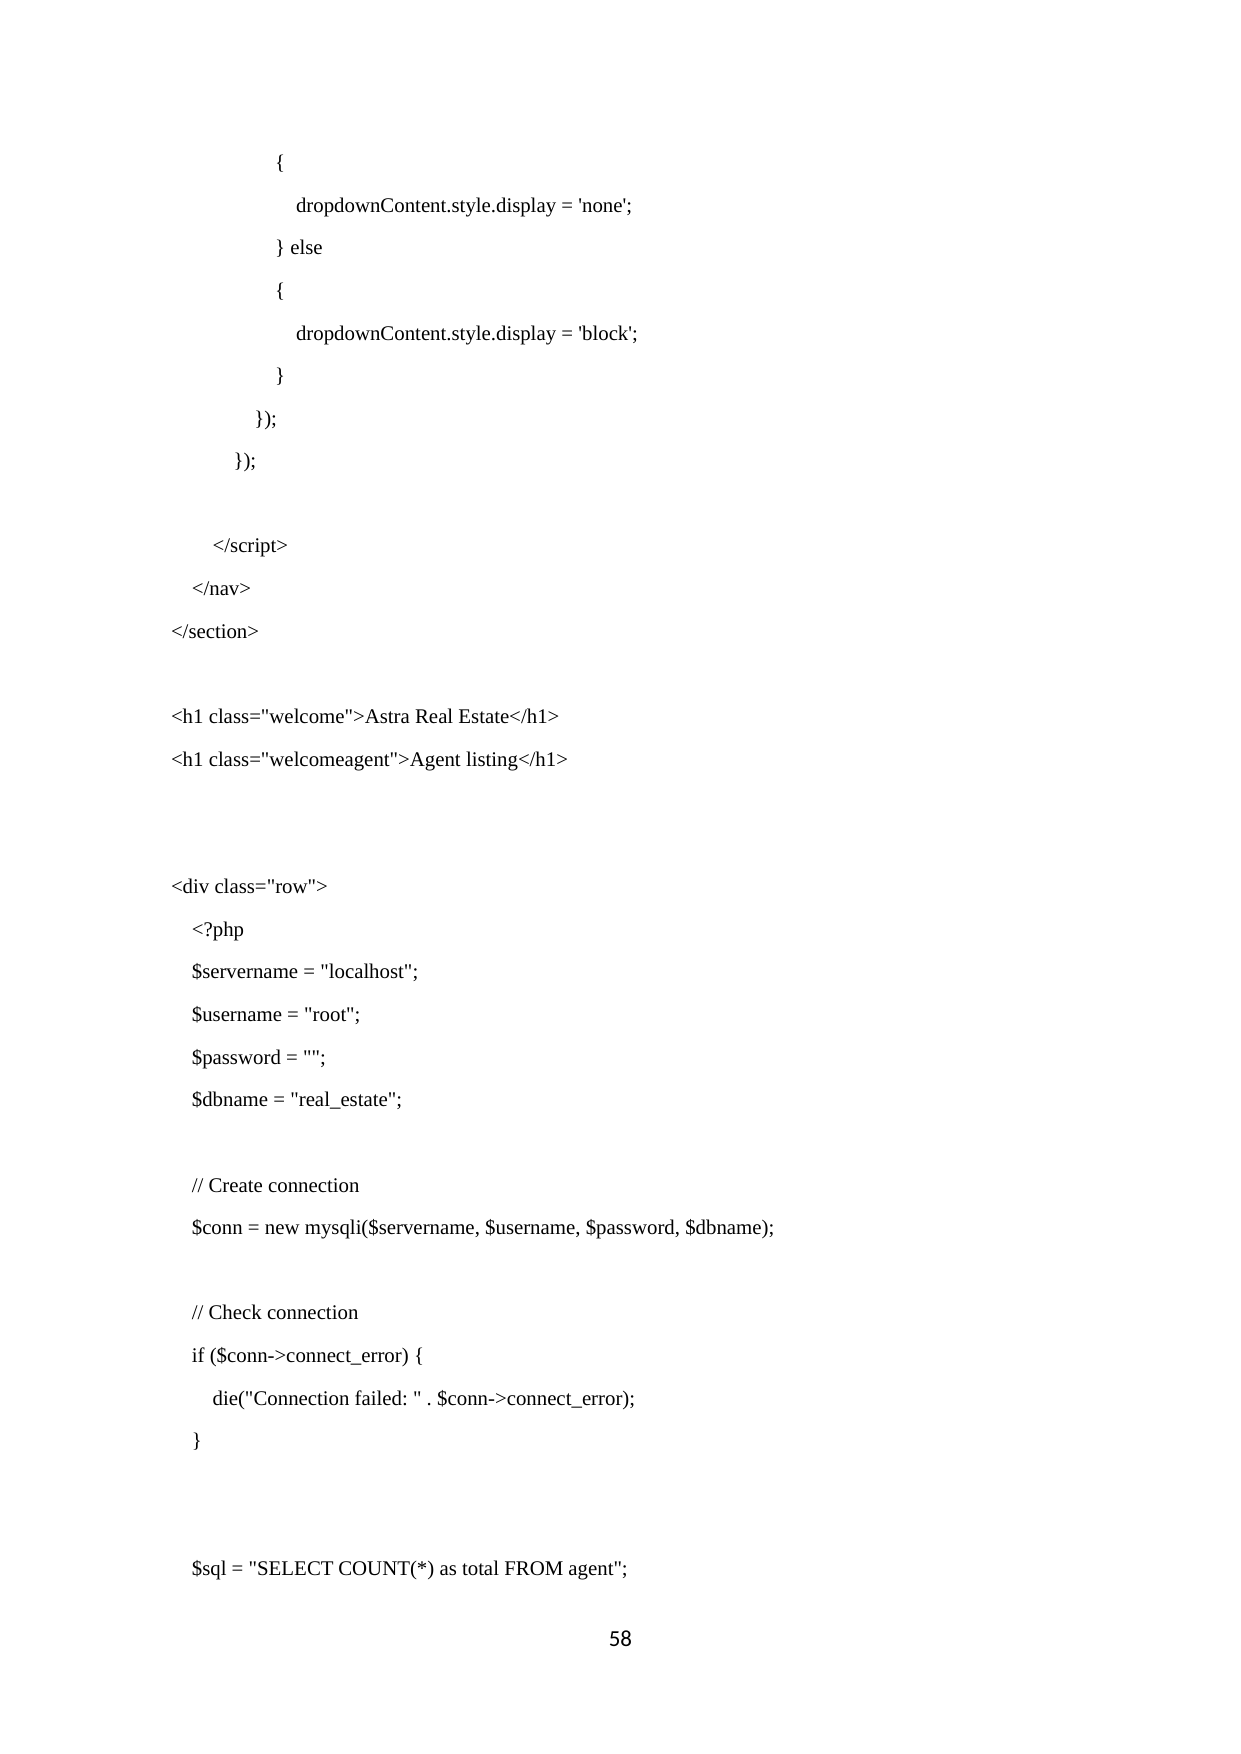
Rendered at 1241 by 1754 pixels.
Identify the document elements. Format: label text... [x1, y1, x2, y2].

text $conn = new mysqli($servername, $username, $password, $dbname); [150, 1215, 1090, 1239]
text } else [150, 235, 1090, 259]
text die("Connection failed: " . $conn->connect_error); [150, 1386, 1090, 1409]
text <div class="row"> [150, 874, 1090, 898]
text </script> [150, 533, 1090, 557]
text $password = ""; [150, 1045, 1090, 1069]
text { [150, 278, 1090, 302]
text }); [150, 448, 1090, 472]
text dropdownContent.style.display = 'none'; [150, 193, 1090, 217]
text { [150, 150, 1090, 174]
text $dbname = "real_estate"; [150, 1087, 1090, 1111]
text // Create connection [150, 1172, 1090, 1197]
text } [150, 363, 1090, 387]
text </section> [150, 619, 1090, 643]
text <h1 class="welcomeagent">Agent listing</h1> [150, 746, 1090, 771]
text </nav> [150, 576, 1090, 600]
text if ($conn->connect_error) { [150, 1343, 1090, 1367]
text dropdownContent.style.display = 'block'; [150, 320, 1090, 344]
text $servername = "localhost"; [150, 959, 1090, 983]
text } [150, 1428, 1090, 1452]
text }); [150, 406, 1090, 430]
text <?php [150, 917, 1090, 941]
text // Check connection [150, 1300, 1090, 1324]
text $sql = "SELECT COUNT(*) as total FROM agent"; [150, 1556, 1090, 1580]
text $username = "root"; [150, 1002, 1090, 1026]
text <h1 class="welcome">Astra Real Estate</h1> [150, 704, 1090, 728]
